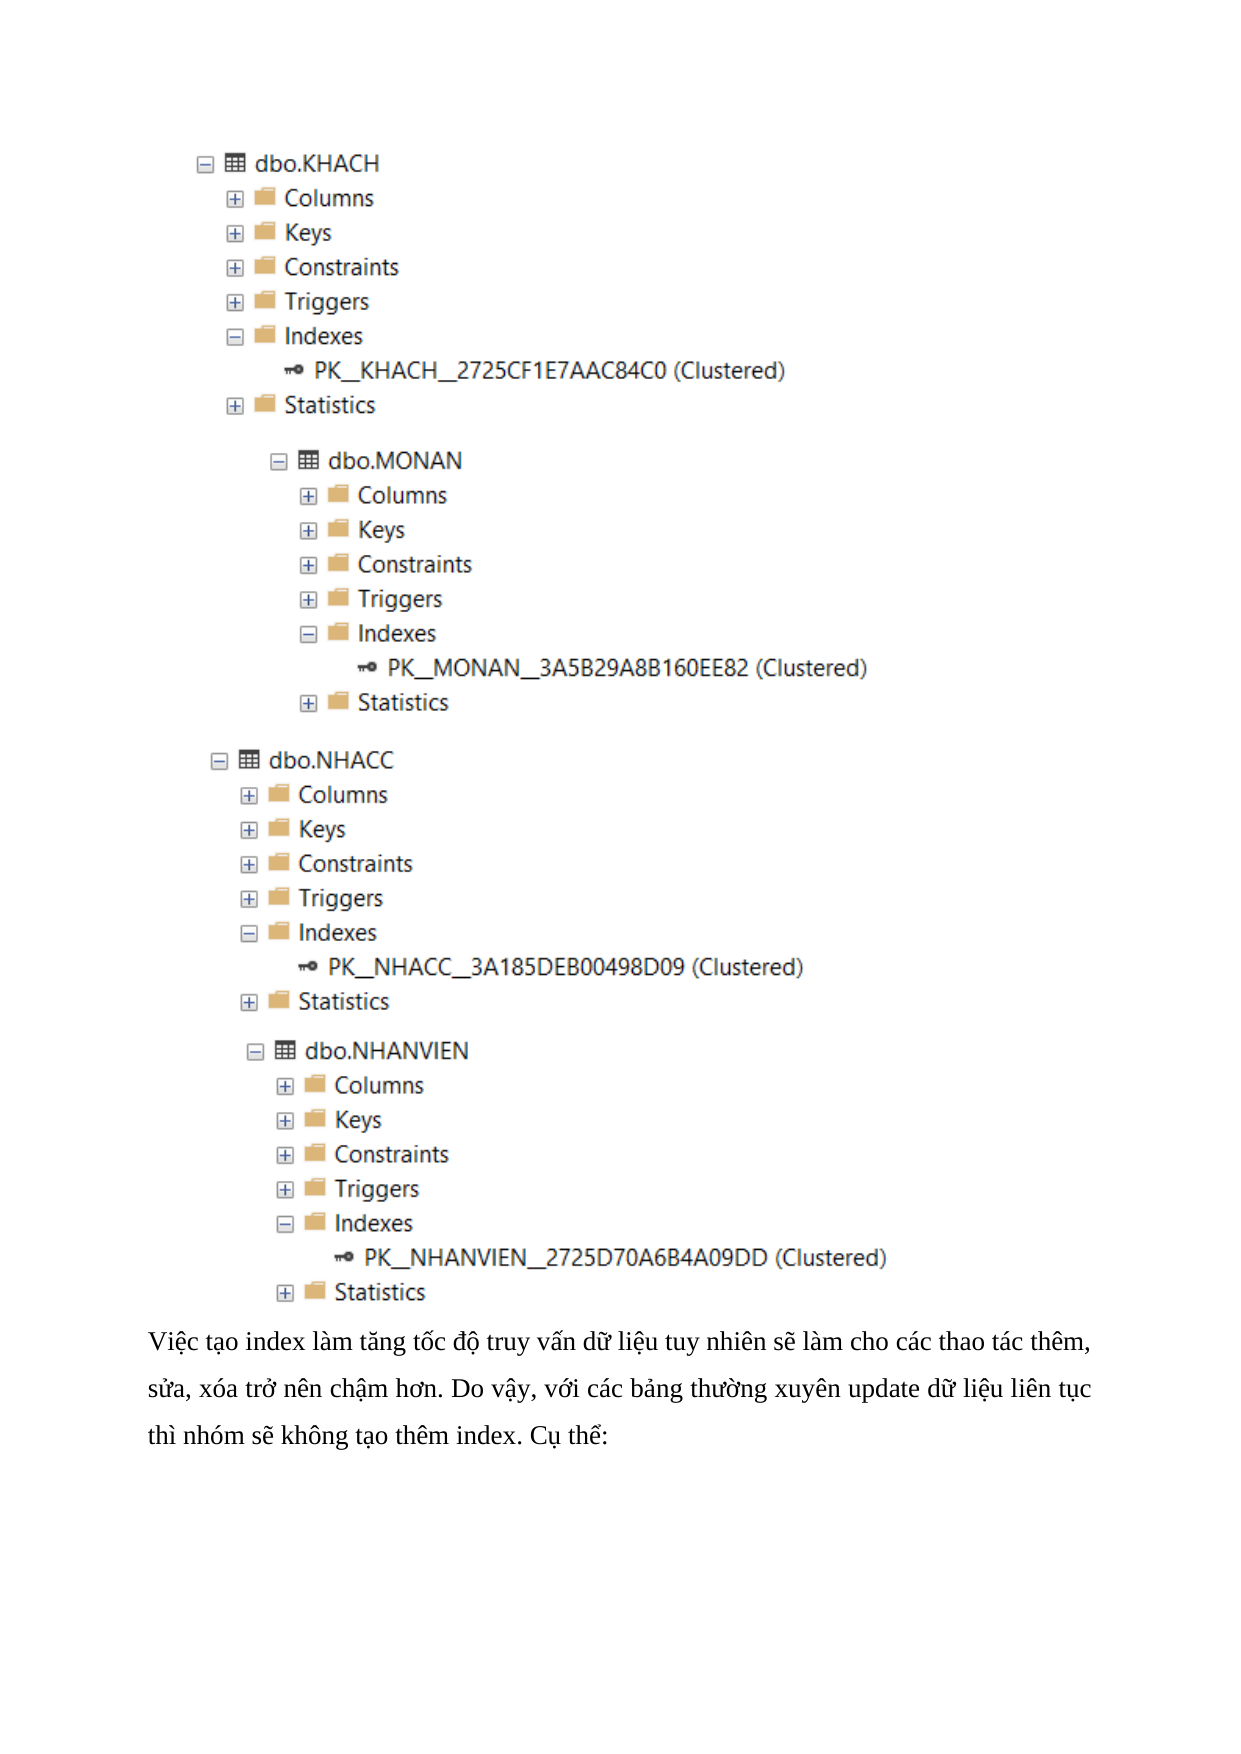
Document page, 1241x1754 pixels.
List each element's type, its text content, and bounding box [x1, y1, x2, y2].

picture [147, 147, 943, 426]
picture [147, 441, 1029, 725]
picture [147, 739, 923, 1024]
picture [147, 1039, 1033, 1310]
text Việc tạo index làm tăng tốc độ truy vấn dữ liệu tuy nhiên sẽ làm cho các thao tác thêm, sửa, xóa trở nên chậm hơn. Do vậy, với các bảng thường xuyên update dữ liệu liên tục thì nhóm sẽ không tạo thêm index. Cụ thể: [148, 1325, 1092, 1450]
